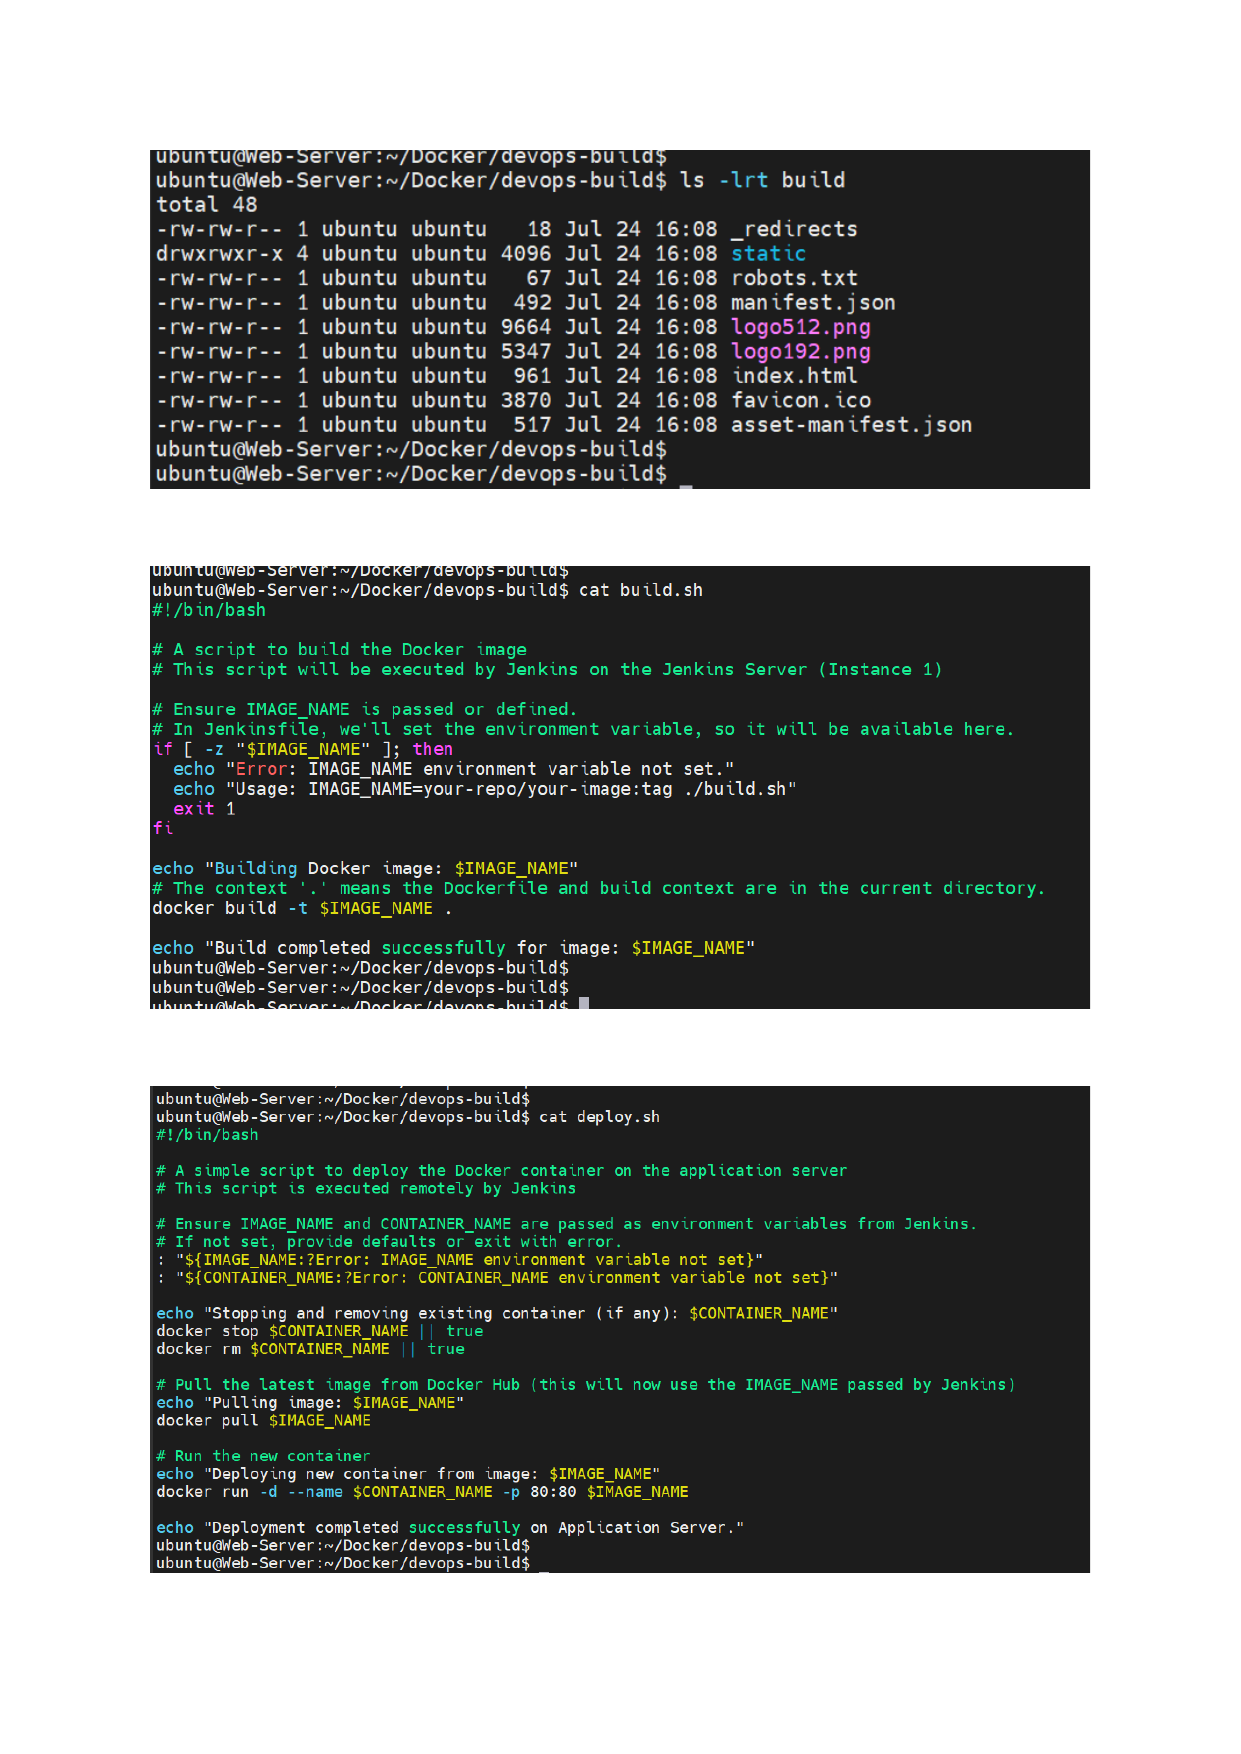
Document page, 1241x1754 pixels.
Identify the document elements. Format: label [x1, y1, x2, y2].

picture [150, 566, 1091, 1009]
picture [150, 1086, 1091, 1573]
picture [150, 150, 1091, 489]
